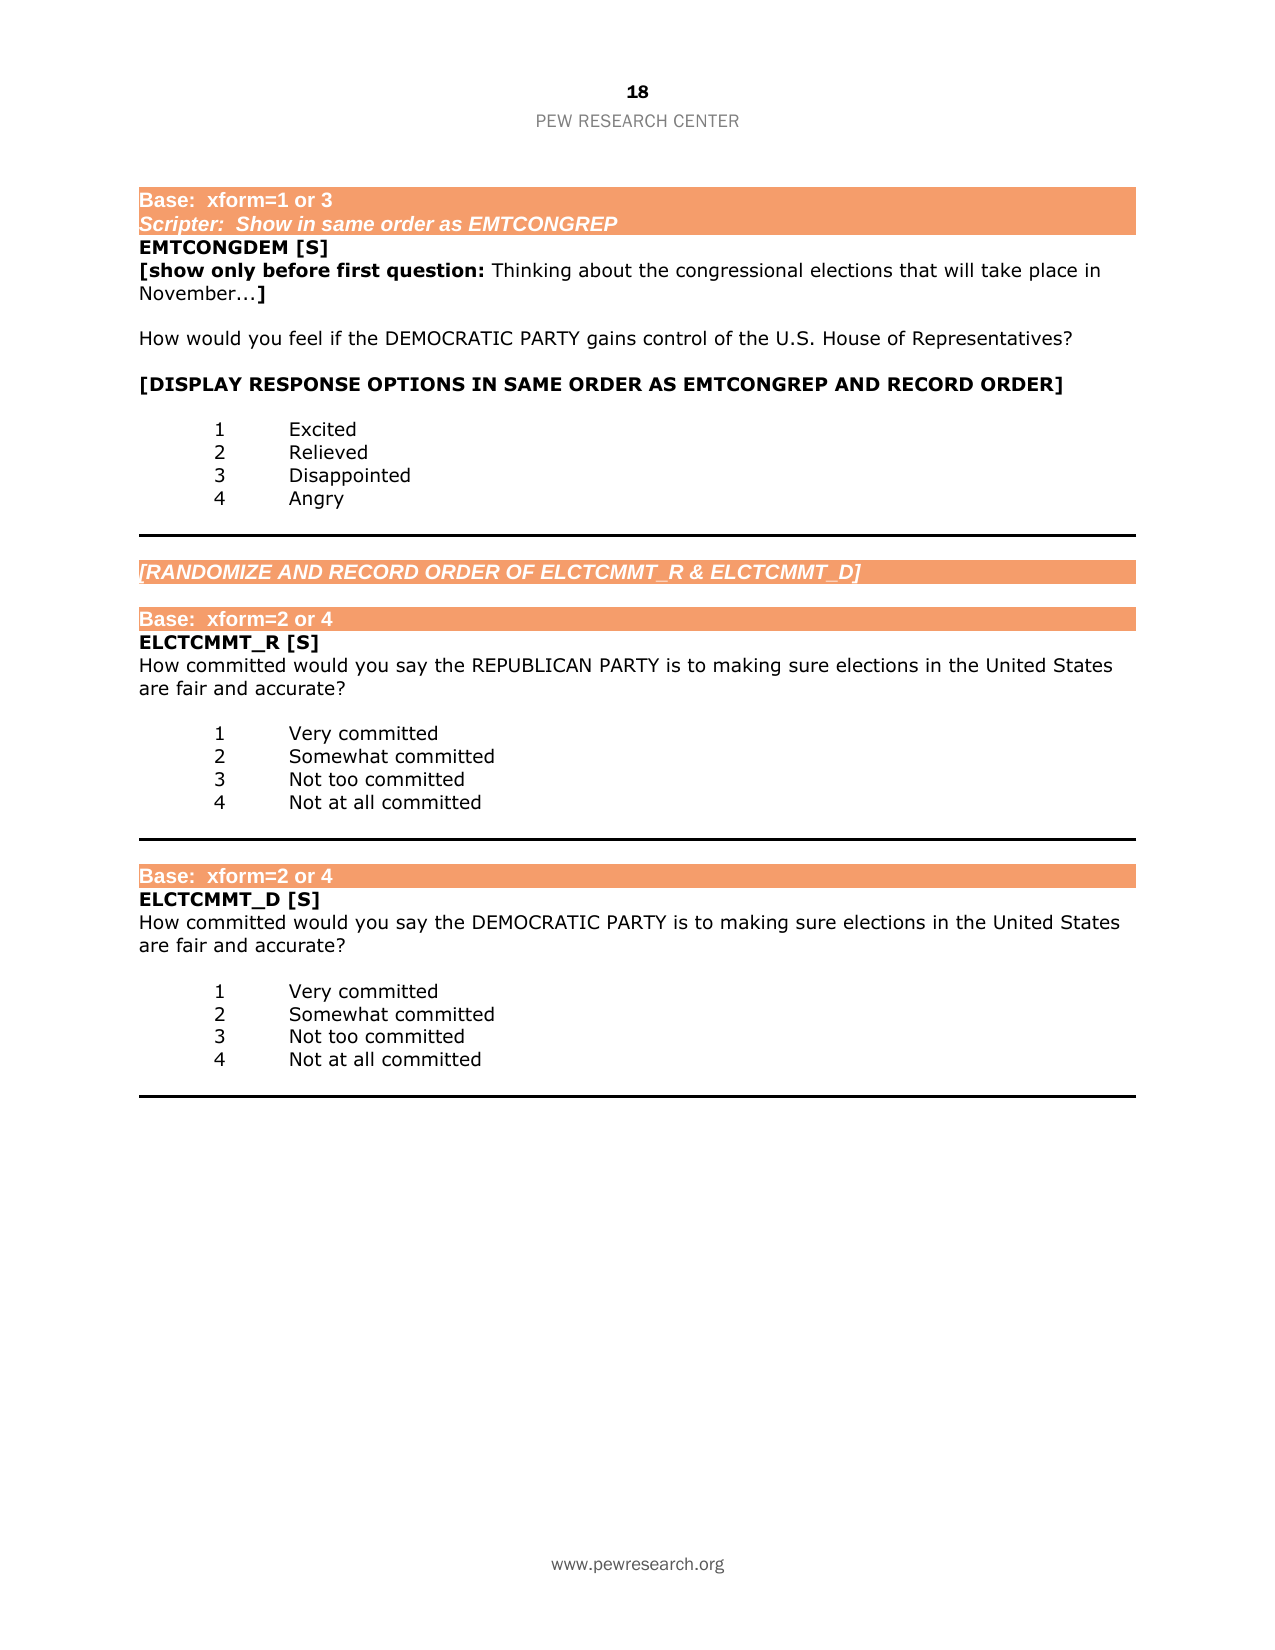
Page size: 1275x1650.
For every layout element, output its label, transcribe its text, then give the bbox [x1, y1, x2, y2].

text [RANDOMIZE AND RECORD ORDER OF ELCTCMMT_R & ELCTCMMT_D] [139, 560, 1136, 584]
text How committed would you say the DEMOCRATIC PARTY is to making sure elections in the United States are fair and accurate? [139, 911, 1136, 956]
text Base: xform=1 or 3 [139, 187, 1136, 211]
text 1 Excited [139, 418, 1136, 441]
text How would you feel if the DEMOCRATIC PARTY gains control of the U.S. House of Representatives? [139, 327, 1136, 349]
text Scripter: Show in same order as EMTCONGREP [139, 211, 1136, 235]
text 2 Somewhat committed [139, 745, 1136, 768]
text How committed would you say the REPUBLICAN PARTY is to making sure elections in the United States are fair and accurate? [139, 653, 1136, 699]
text 4 Not at all committed [139, 790, 1136, 813]
text 3 Disappointed [139, 463, 1136, 486]
text Base: xform=2 or 4 [139, 864, 1136, 888]
text [show only before first question: Thinking about the congressional elections that will take place in November...] [139, 258, 1136, 304]
text 1 Very committed [139, 722, 1136, 745]
text EMTCONGDEM [S] [139, 235, 1136, 258]
text ELCTCMMT_D [S] [139, 888, 1136, 911]
text 3 Not too committed [139, 768, 1136, 790]
text [DISPLAY RESPONSE OPTIONS IN SAME ORDER AS EMTCONGREP AND RECORD ORDER] [139, 372, 1136, 395]
text 4 Not at all committed [139, 1048, 1136, 1071]
text 4 Angry [139, 486, 1136, 509]
text 2 Somewhat committed [139, 1002, 1136, 1025]
text 3 Not too committed [139, 1025, 1136, 1048]
text Base: xform=2 or 4 [139, 607, 1136, 631]
text 2 Relieved [139, 441, 1136, 463]
text ELCTCMMT_R [S] [139, 631, 1136, 653]
text 1 Very committed [139, 979, 1136, 1002]
